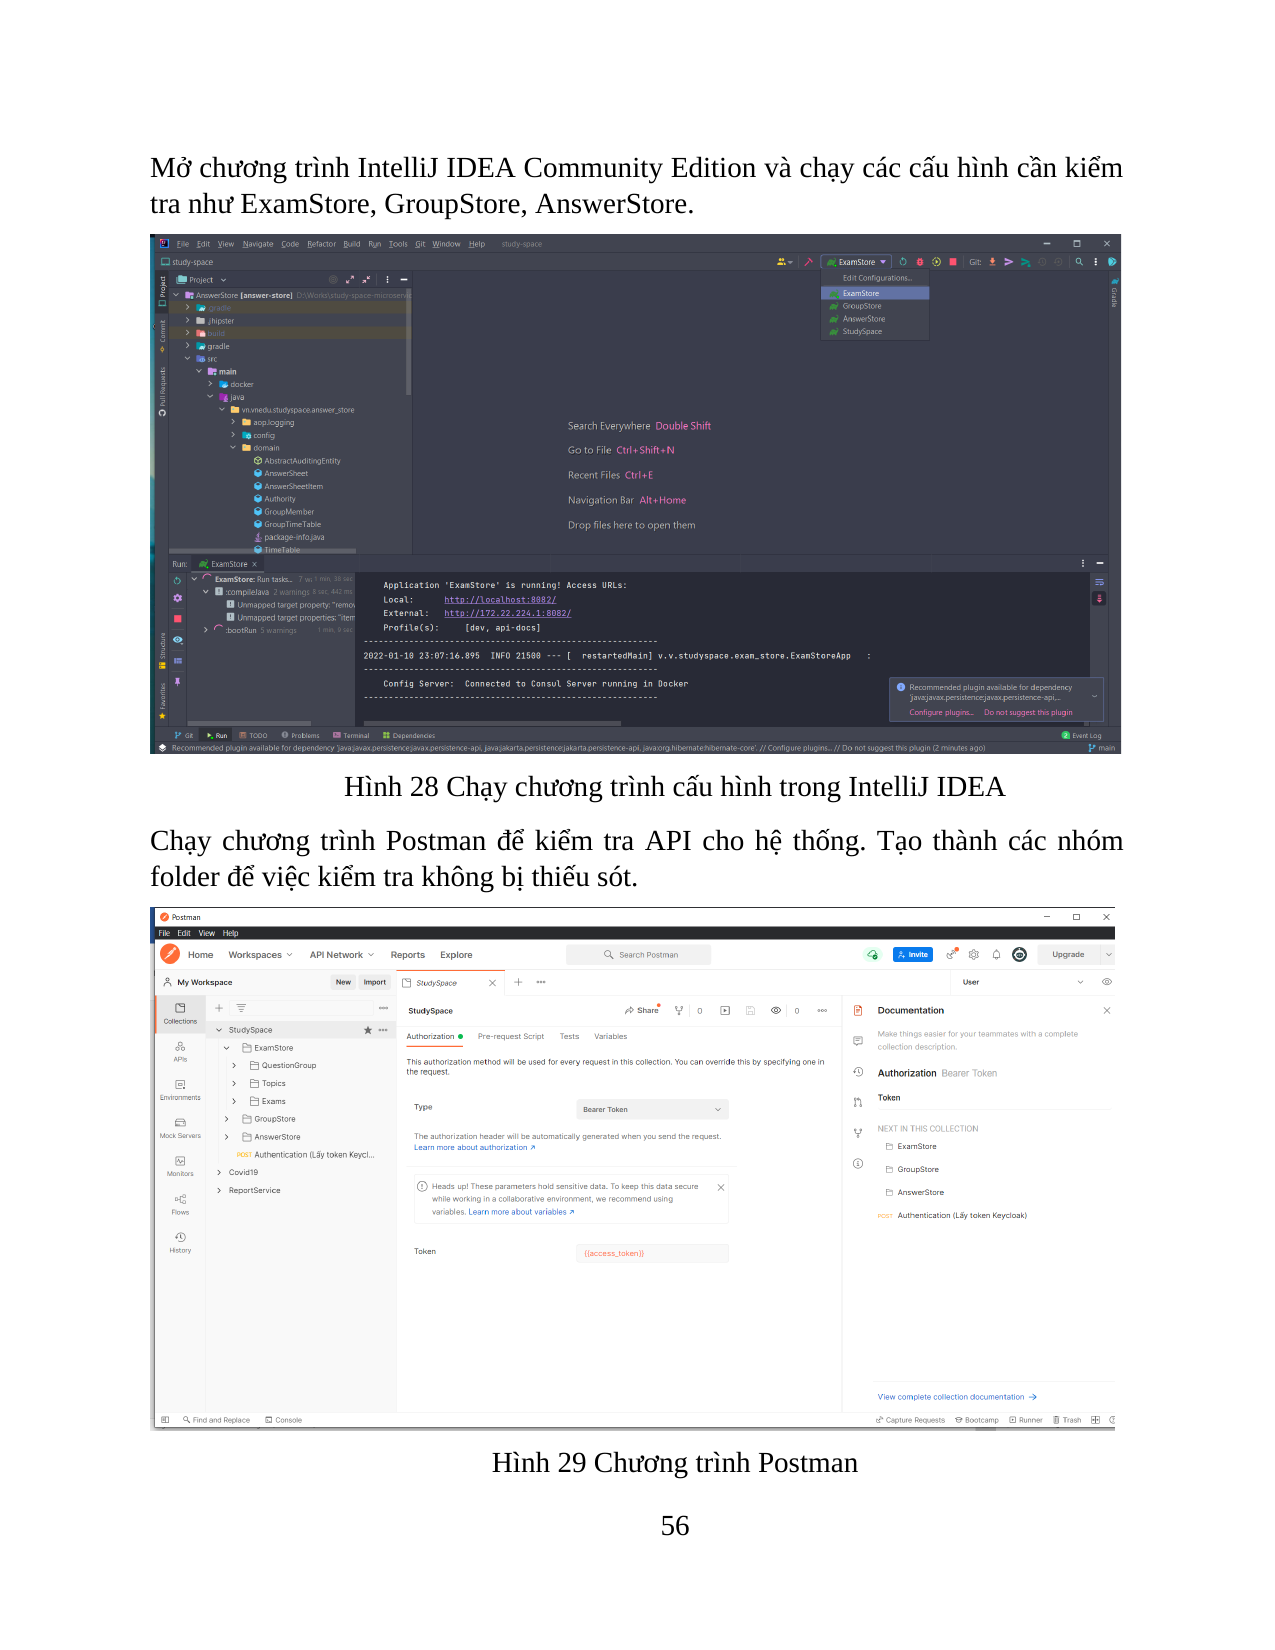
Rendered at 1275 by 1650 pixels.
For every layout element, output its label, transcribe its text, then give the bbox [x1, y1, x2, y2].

picture [150, 234, 1122, 754]
text Mở chương trình IntelliJ IDEA Community Edition và chạy các cấu hình cần kiểm tra như ExamStore, GroupStore, AnswerStore. [150, 150, 1125, 220]
text Chạy chương trình Postman để kiểm tra API cho hệ thống. Tạo thành các nhóm folder để việc kiểm tra không bị thiếu sót. [150, 823, 1125, 893]
picture [150, 907, 1115, 1431]
